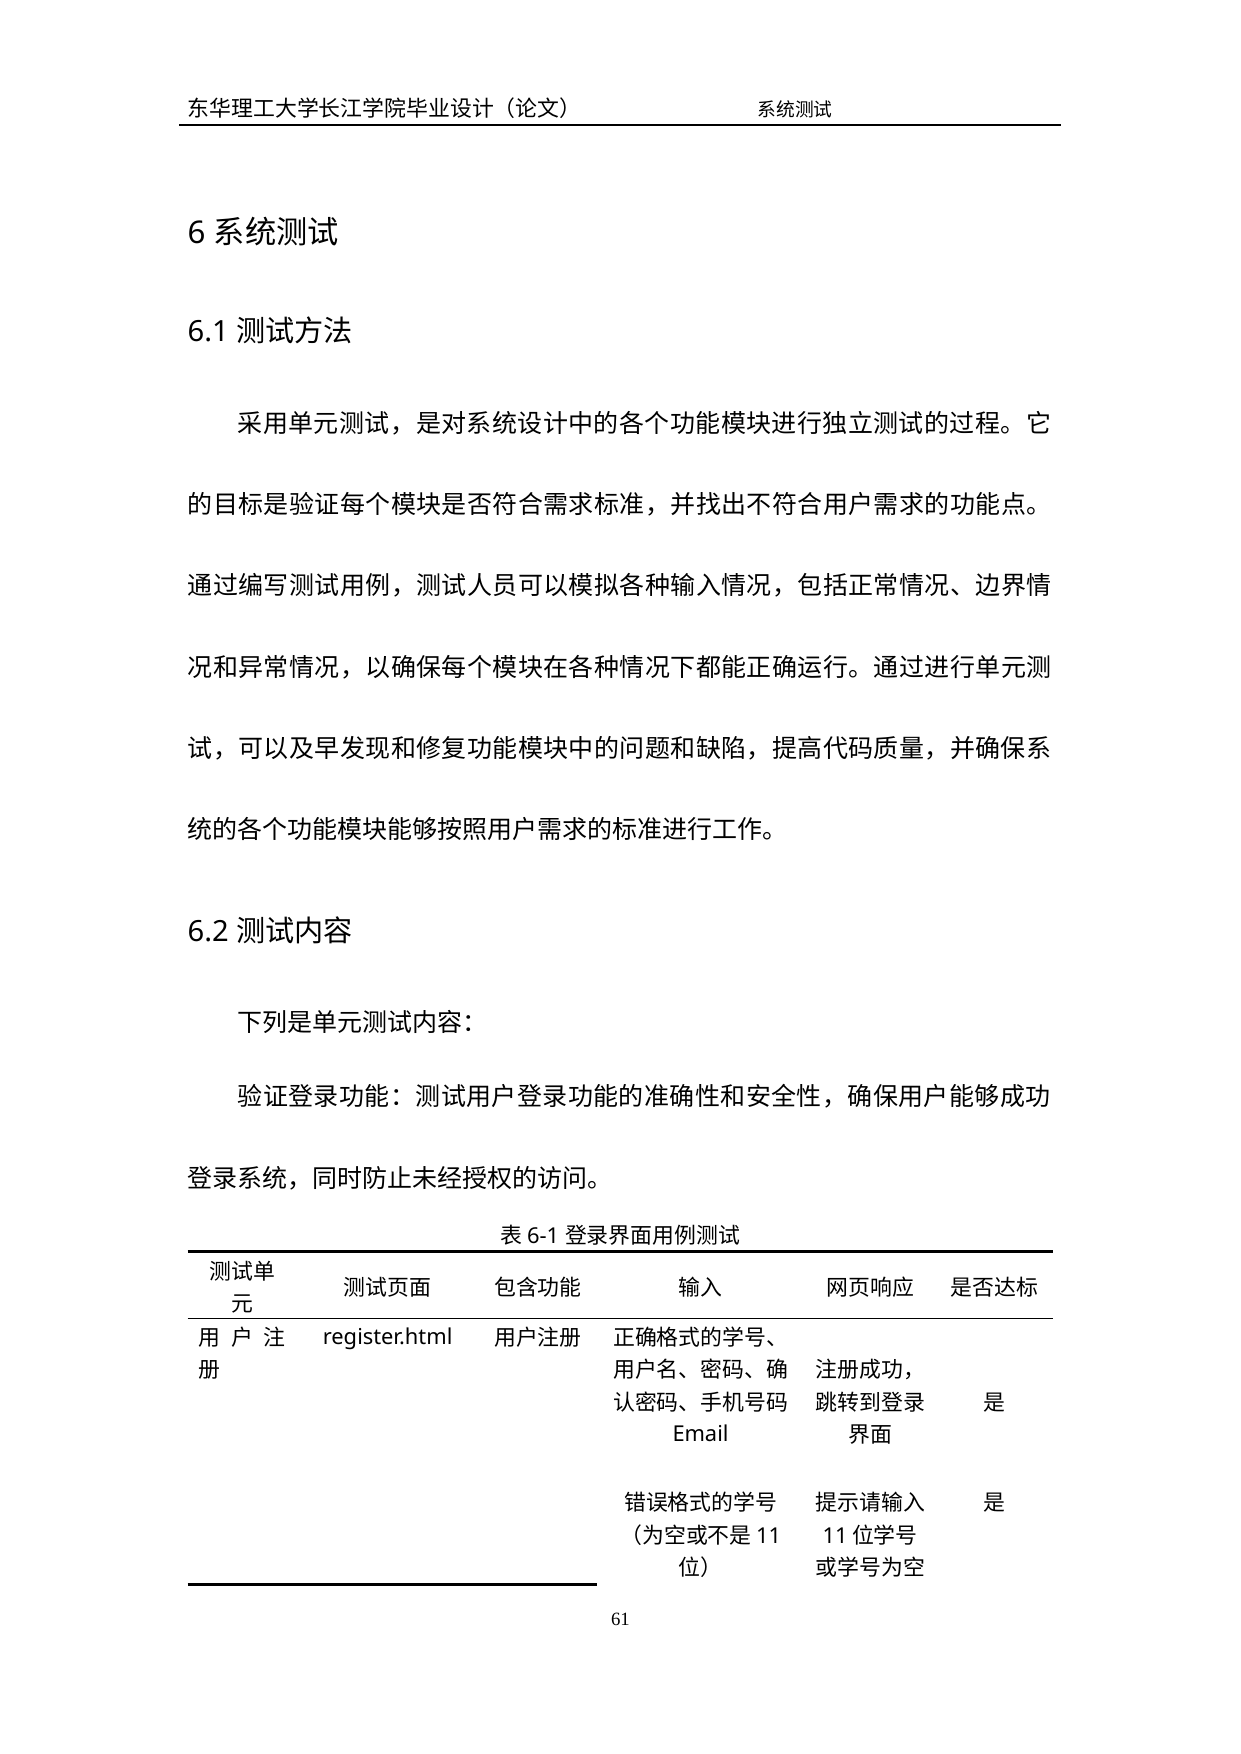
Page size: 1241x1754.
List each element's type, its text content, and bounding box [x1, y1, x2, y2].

table_header 是否达标 [936, 1253, 1053, 1318]
table_cell 用户注册 [478, 1319, 597, 1582]
table_cell 注册成功，跳转到登录界面 [804, 1319, 936, 1482]
table_cell register.html [297, 1319, 478, 1582]
table_cell 是 [936, 1482, 1053, 1582]
table_header 测试页面 [297, 1253, 478, 1318]
text 表6-1 登录界面用例测试 [187, 1218, 1053, 1250]
table_header 网页响应 [804, 1253, 936, 1318]
text 6.2 测试内容 [187, 896, 1053, 961]
table_header 包含功能 [478, 1253, 597, 1318]
list 6 系统测试 [187, 197, 1053, 262]
table_cell 提示请输入11位学号或学号为空 [804, 1482, 936, 1582]
table_cell 错误格式的学号（为空或不是11位） [597, 1482, 804, 1582]
text 验证登录功能：测试用户登录功能的准确性和安全性，确保用户能够成功登录系统，同时防止未经授权的访问。 [187, 1062, 1053, 1209]
table_cell 用户注册 [188, 1319, 297, 1582]
table_header 测试单元 [188, 1253, 297, 1318]
text 下列是单元测试内容： [187, 988, 1053, 1053]
table_cell 正确格式的学号、用户名、密码、确认密码、手机号码Email [597, 1319, 804, 1482]
table_cell 是 [936, 1319, 1053, 1482]
text 6.1 测试方法 [187, 297, 1053, 362]
text 采用单元测试，是对系统设计中的各个功能模块进行独立测试的过程。它的目标是验证每个模块是否符合需求标准，并找出不符合用户需求的功能点。通过编写测试用例，测试人员可以模拟各种输入情况，包括正常情况、边界情况和异常情况，以确保每个模块在各种情况下都能正确运行。通过进行单元测试，可以及早发现和修复功能模块中的问题和缺陷，提高代码质量，并确保系统的各个功能模块能够按照用户需求的标准进行工作。 [187, 389, 1053, 860]
table_header 输入 [597, 1253, 804, 1318]
